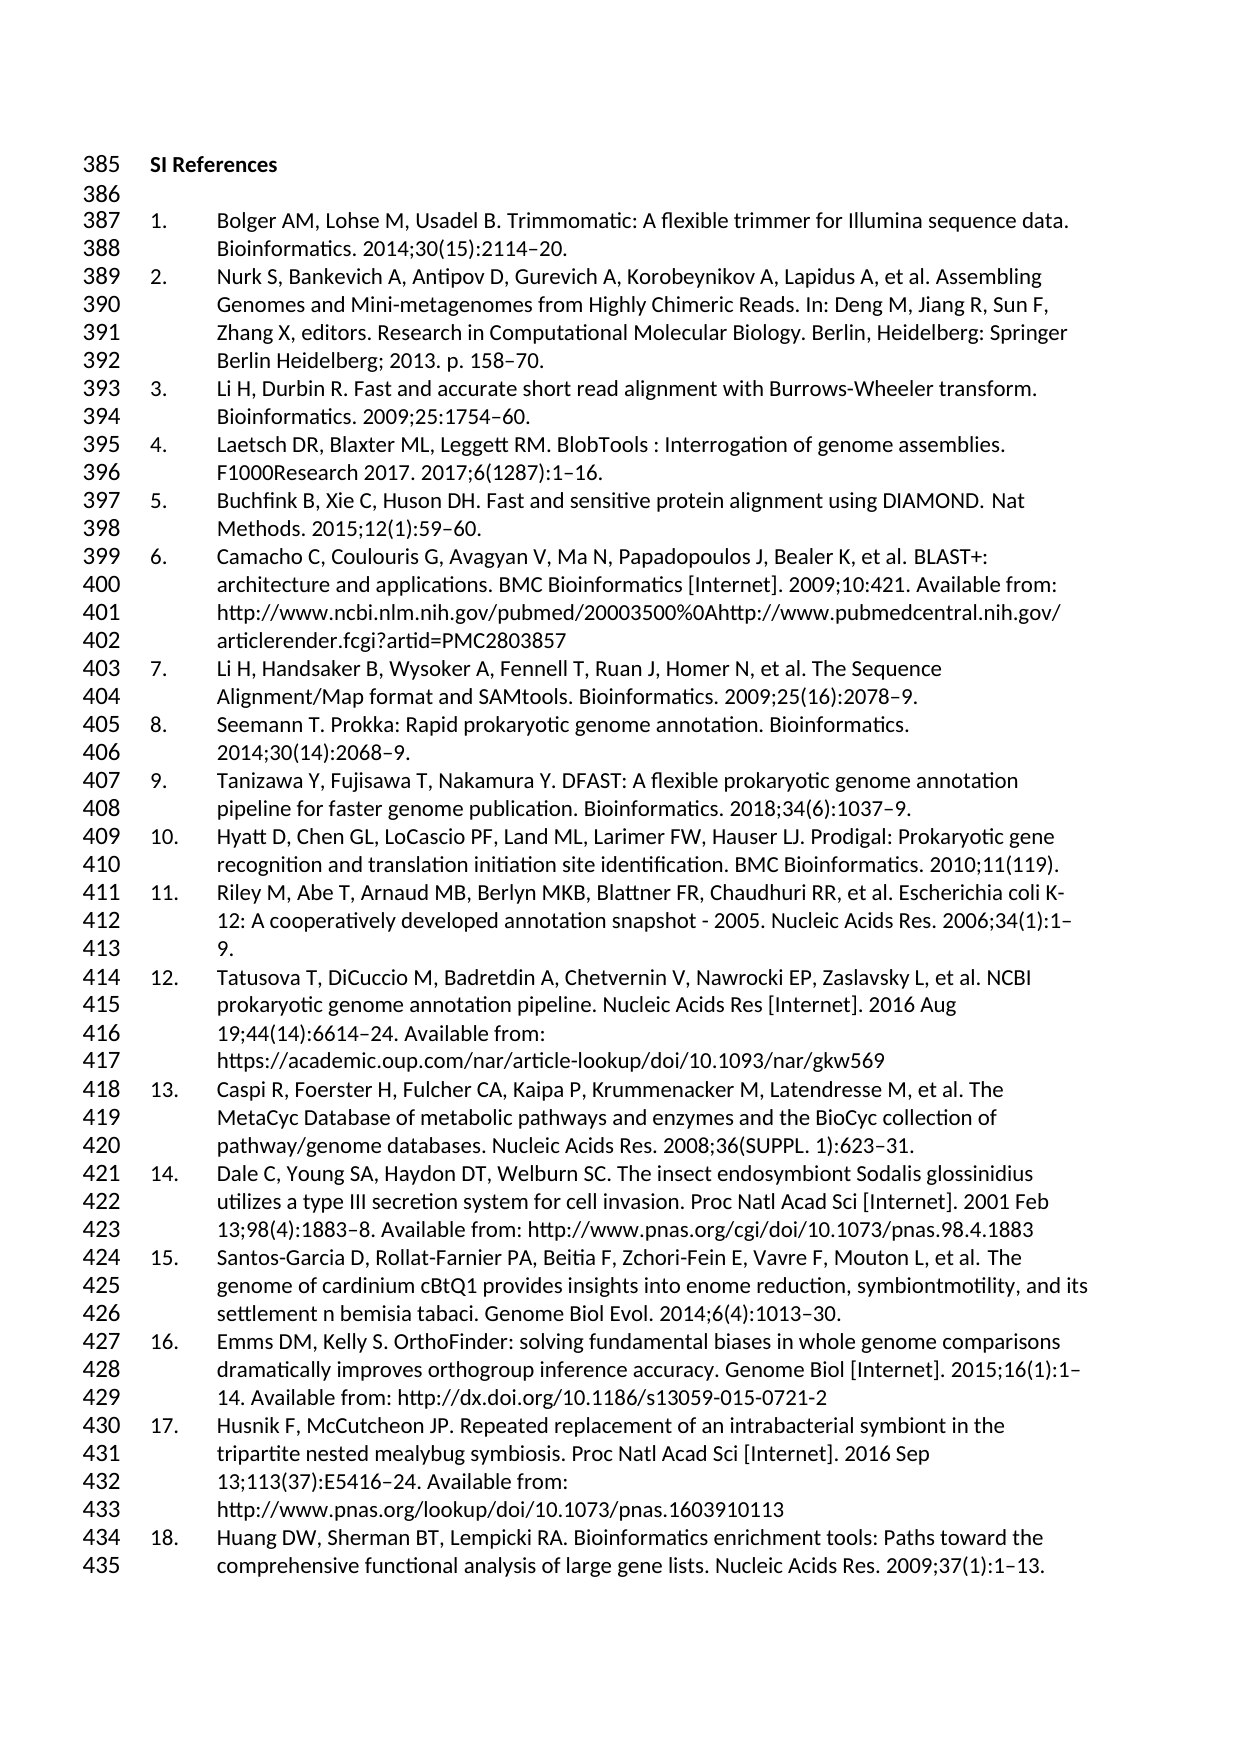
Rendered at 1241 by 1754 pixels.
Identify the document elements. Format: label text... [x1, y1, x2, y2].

text 13. Caspi R, Foerster H, Fulcher CA, Kaipa P, Krummenacker M, Latendresse M, et al. The MetaCyc Database of metabolic pathways and enzymes and the BioCyc collection of pathway/genome databases. Nucleic Acids Res. 2008;36(SUPPL. 1):623–31. [150, 1075, 1090, 1159]
text 2. Nurk S, Bankevich A, Antipov D, Gurevich A, Korobeynikov A, Lapidus A, et al. Assembling Genomes and Mini-metagenomes from Highly Chimeric Reads. In: Deng M, Jiang R, Sun F, Zhang X, editors. Research in Computational Molecular Biology. Berlin, Heidelberg: Springer Berlin Heidelberg; 2013. p. 158–70. [150, 262, 1090, 374]
text 4. Laetsch DR, Blaxter ML, Leggett RM. BlobTools : Interrogation of genome assemblies. F1000Research 2017. 2017;6(1287):1–16. [150, 430, 1090, 486]
text 14. Dale C, Young SA, Haydon DT, Welburn SC. The insect endosymbiont Sodalis glossinidius utilizes a type III secretion system for cell invasion. Proc Natl Acad Sci [Internet]. 2001 Feb 13;98(4):1883–8. Available from: http://www.pnas.org/cgi/doi/10.1073/pnas.98.4.1883 [150, 1159, 1090, 1243]
text 15. Santos-Garcia D, Rollat-Farnier PA, Beitia F, Zchori-Fein E, Vavre F, Mouton L, et al. The genome of cardinium cBtQ1 provides insights into enome reduction, symbiontmotility, and its settlement n bemisia tabaci. Genome Biol Evol. 2014;6(4):1013–30. [150, 1243, 1090, 1327]
text 10. Hyatt D, Chen GL, LoCascio PF, Land ML, Larimer FW, Hauser LJ. Prodigal: Prokaryotic gene recognition and translation initiation site identification. BMC Bioinformatics. 2010;11(119). [150, 822, 1090, 878]
text 11. Riley M, Abe T, Arnaud MB, Berlyn MKB, Blattner FR, Chaudhuri RR, et al. Escherichia coli K-12: A cooperatively developed annotation snapshot - 2005. Nucleic Acids Res. 2006;34(1):1–9. [150, 878, 1090, 963]
text 8. Seemann T. Prokka: Rapid prokaryotic genome annotation. Bioinformatics. 2014;30(14):2068–9. [150, 710, 1090, 766]
text SI References [150, 150, 1090, 178]
text 17. Husnik F, McCutcheon JP. Repeated replacement of an intrabacterial symbiont in the tripartite nested mealybug symbiosis. Proc Natl Acad Sci [Internet]. 2016 Sep 13;113(37):E5416–24. Available from: http://www.pnas.org/lookup/doi/10.1073/pnas.1603910113 [150, 1411, 1090, 1523]
text 5. Buchfink B, Xie C, Huson DH. Fast and sensitive protein alignment using DIAMOND. Nat Methods. 2015;12(1):59–60. [150, 486, 1090, 542]
text 1. Bolger AM, Lohse M, Usadel B. Trimmomatic: A flexible trimmer for Illumina sequence data. Bioinformatics. 2014;30(15):2114–20. [150, 206, 1090, 262]
text 7. Li H, Handsaker B, Wysoker A, Fennell T, Ruan J, Homer N, et al. The Sequence Alignment/Map format and SAMtools. Bioinformatics. 2009;25(16):2078–9. [150, 654, 1090, 710]
text 12. Tatusova T, DiCuccio M, Badretdin A, Chetvernin V, Nawrocki EP, Zaslavsky L, et al. NCBI prokaryotic genome annotation pipeline. Nucleic Acids Res [Internet]. 2016 Aug 19;44(14):6614–24. Available from: https://academic.oup.com/nar/article-lookup/doi/10.1093/nar/gkw569 [150, 963, 1090, 1075]
text 9. Tanizawa Y, Fujisawa T, Nakamura Y. DFAST: A flexible prokaryotic genome annotation pipeline for faster genome publication. Bioinformatics. 2018;34(6):1037–9. [150, 766, 1090, 822]
text 18. Huang DW, Sherman BT, Lempicki RA. Bioinformatics enrichment tools: Paths toward the comprehensive functional analysis of large gene lists. Nucleic Acids Res. 2009;37(1):1–13. [150, 1523, 1090, 1579]
text 16. Emms DM, Kelly S. OrthoFinder: solving fundamental biases in whole genome comparisons dramatically improves orthogroup inference accuracy. Genome Biol [Internet]. 2015;16(1):1–14. Available from: http://dx.doi.org/10.1186/s13059-015-0721-2 [150, 1327, 1090, 1411]
text 3. Li H, Durbin R. Fast and accurate short read alignment with Burrows-Wheeler transform. Bioinformatics. 2009;25:1754–60. [150, 374, 1090, 430]
text 6. Camacho C, Coulouris G, Avagyan V, Ma N, Papadopoulos J, Bealer K, et al. BLAST+: architecture and applications. BMC Bioinformatics [Internet]. 2009;10:421. Available from: http://www.ncbi.nlm.nih.gov/pubmed/20003500%0Ahttp://www.pubmedcentral.nih.gov/articlerender.fcgi?artid=PMC2803857 [150, 542, 1090, 654]
